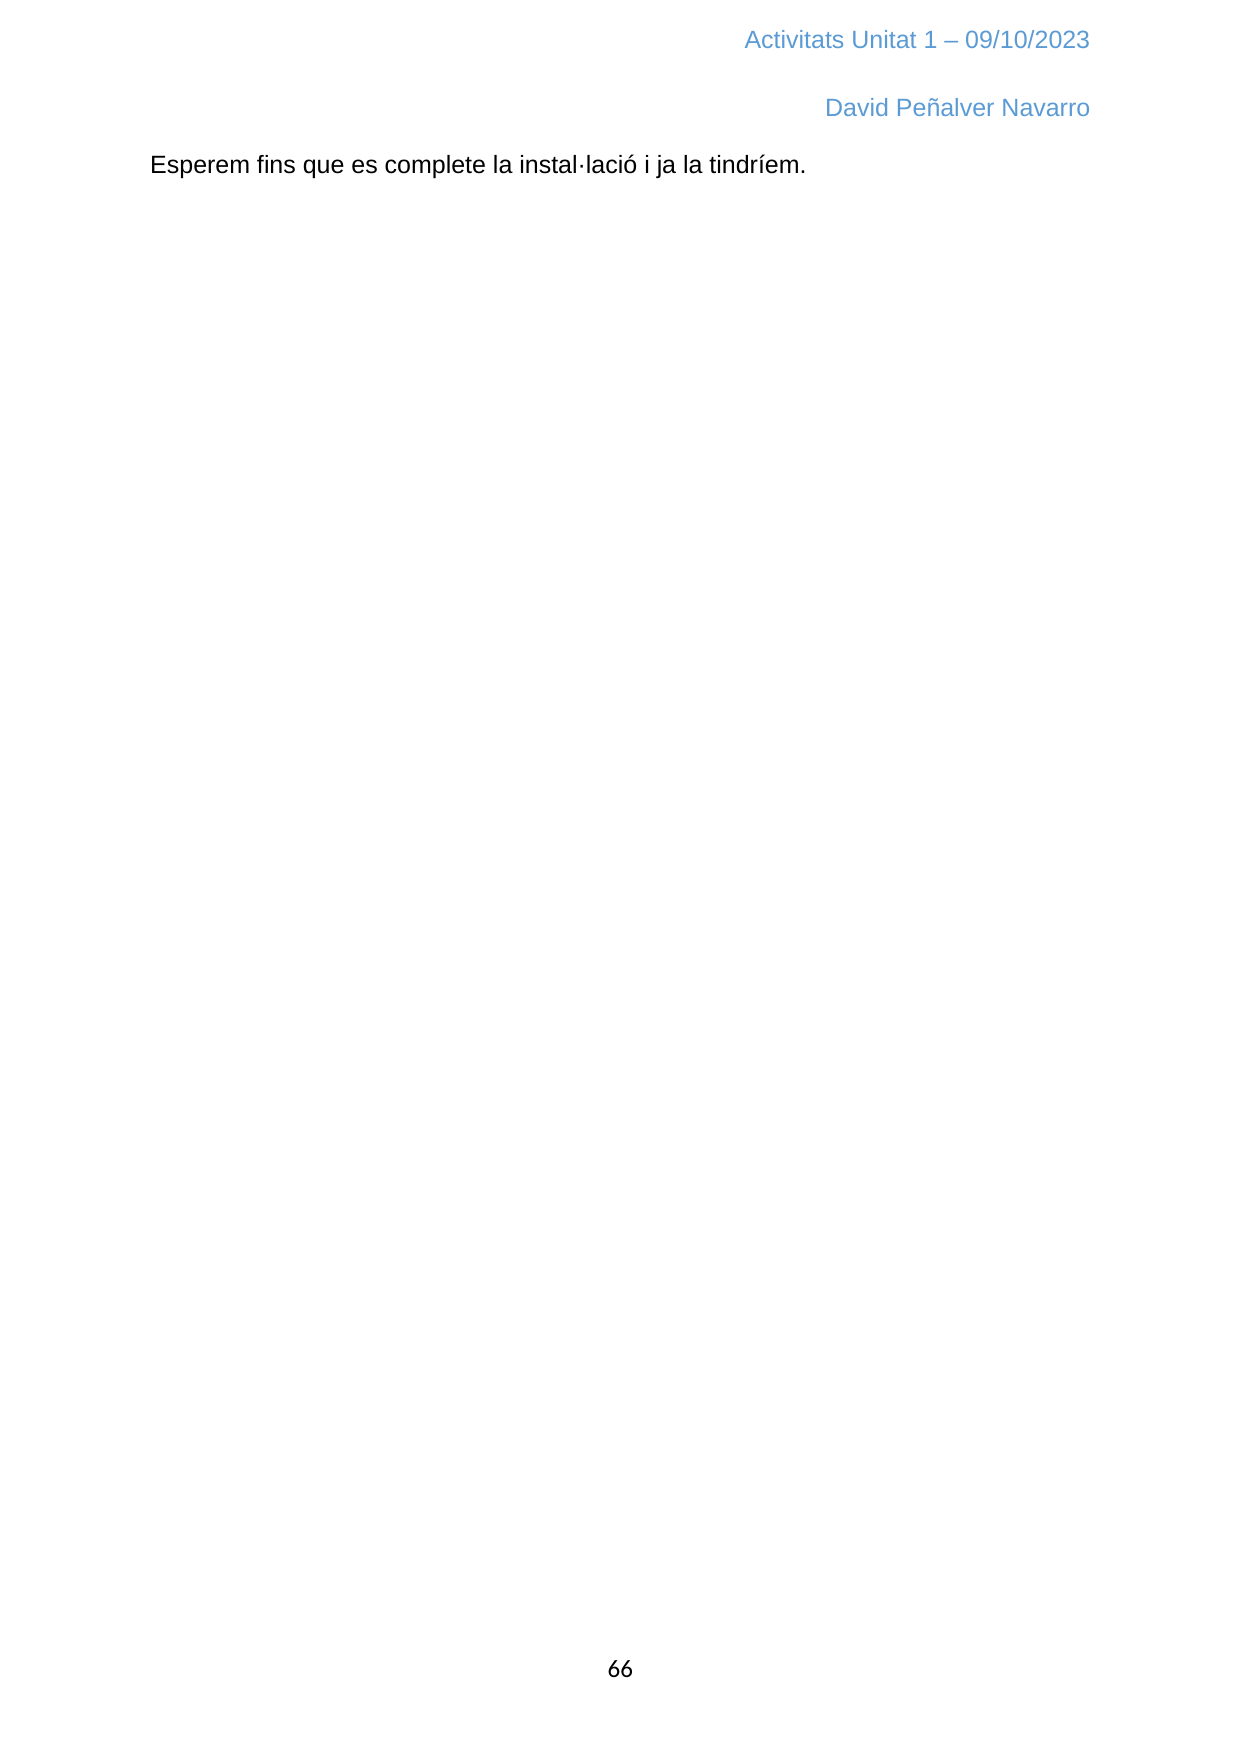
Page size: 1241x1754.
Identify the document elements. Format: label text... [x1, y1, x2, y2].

text Esperem fins que es complete la instal·lació i ja la tindríem. [150, 150, 1090, 179]
